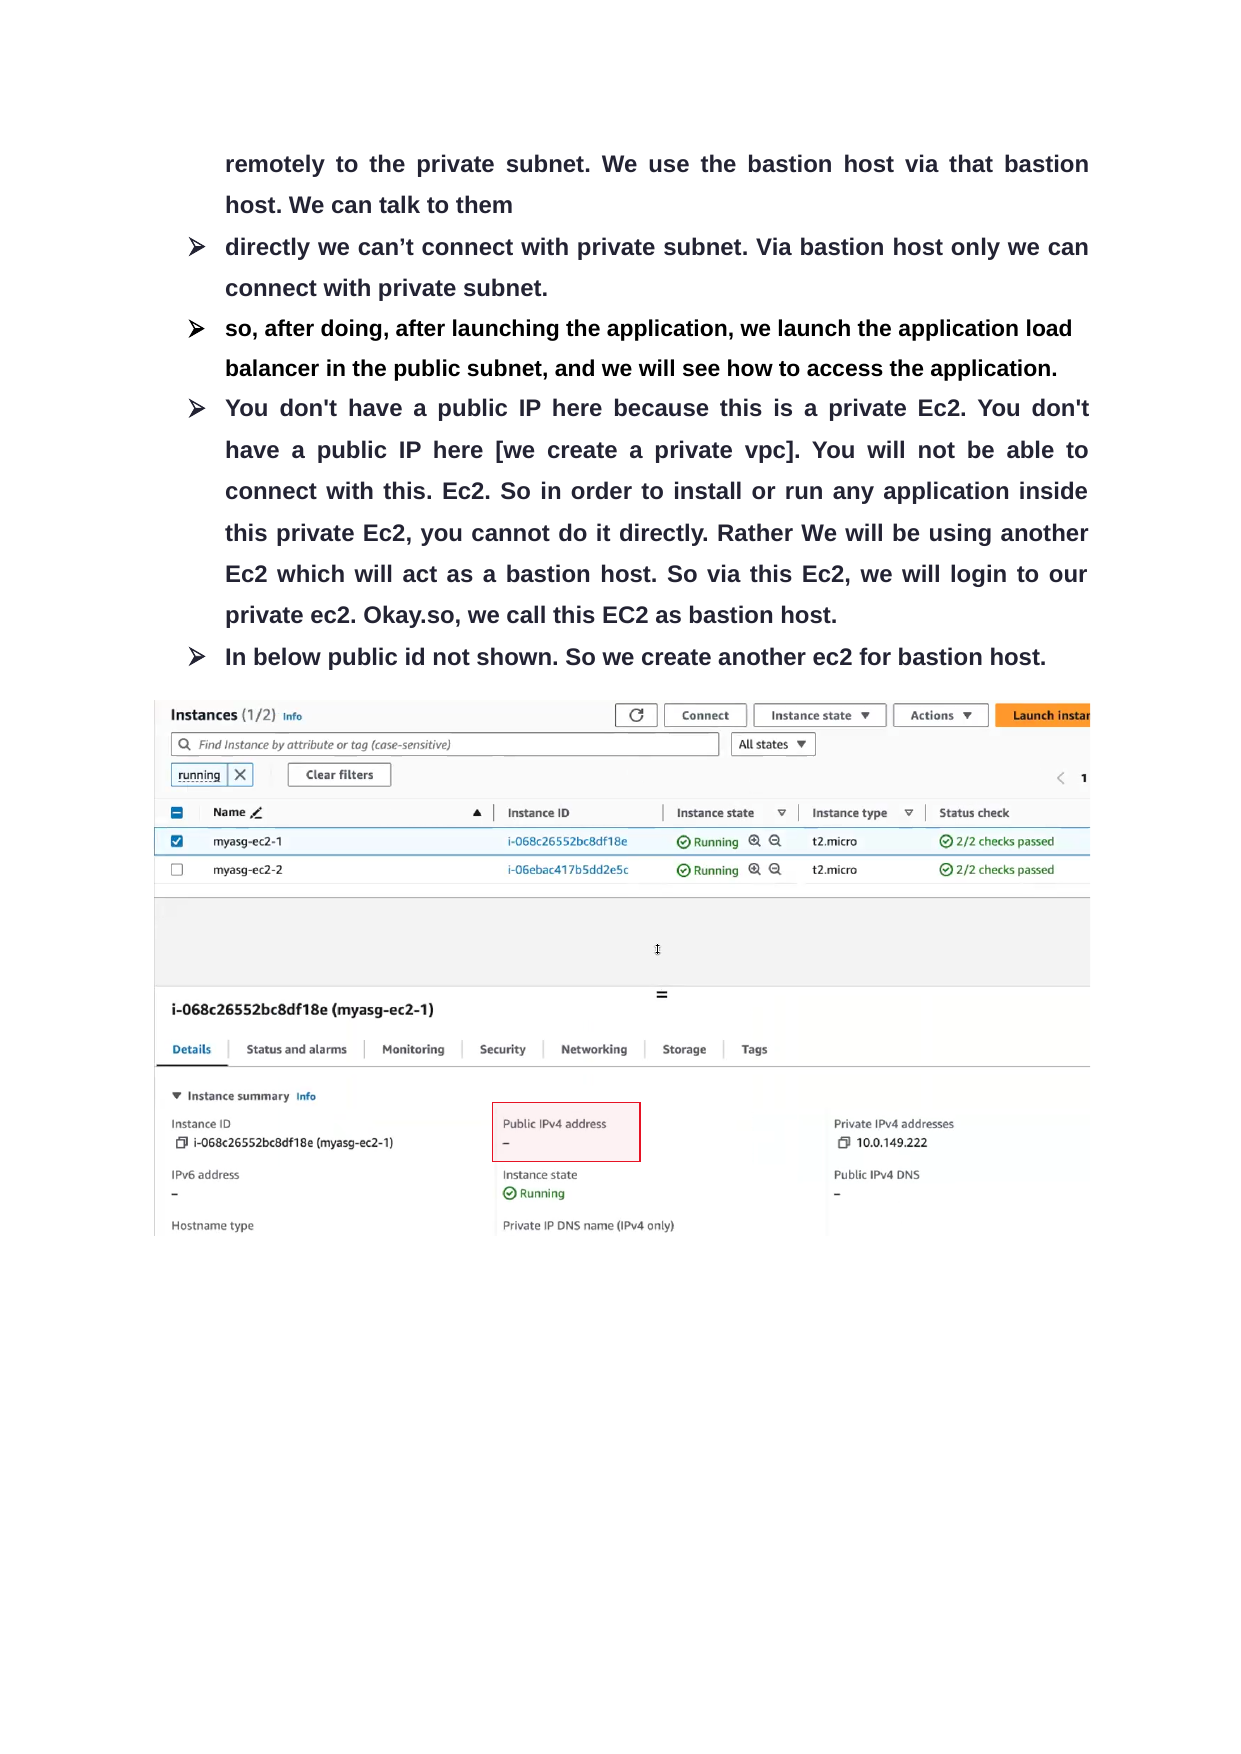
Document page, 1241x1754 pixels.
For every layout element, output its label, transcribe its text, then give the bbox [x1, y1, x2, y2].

list directly we can’t connect with private subnet. Via bastion host only we can connect with private subnet. [187, 233, 1090, 302]
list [187, 150, 1090, 219]
list so, after doing, after launching the application, we launch the application load balancer in the public subnet, and we will see how to access the application. [187, 315, 1090, 381]
picture [150, 700, 1091, 1236]
list You don't have a public IP here because this is a private Ec2. You don't have a public IP here [we create a private vpc]. You will not be able to connect with this. Ec2. So in order to install or run any application inside this private Ec2, you cannot do it directly. Rather We will be using another Ec2 which will act as a bastion host. So via this Ec2, we will login to our private ec2. Okay.so, we call this EC2 as bastion host. [187, 394, 1090, 629]
list In below public id not shown. So we create another ec2 for bastion host. [187, 642, 1090, 670]
